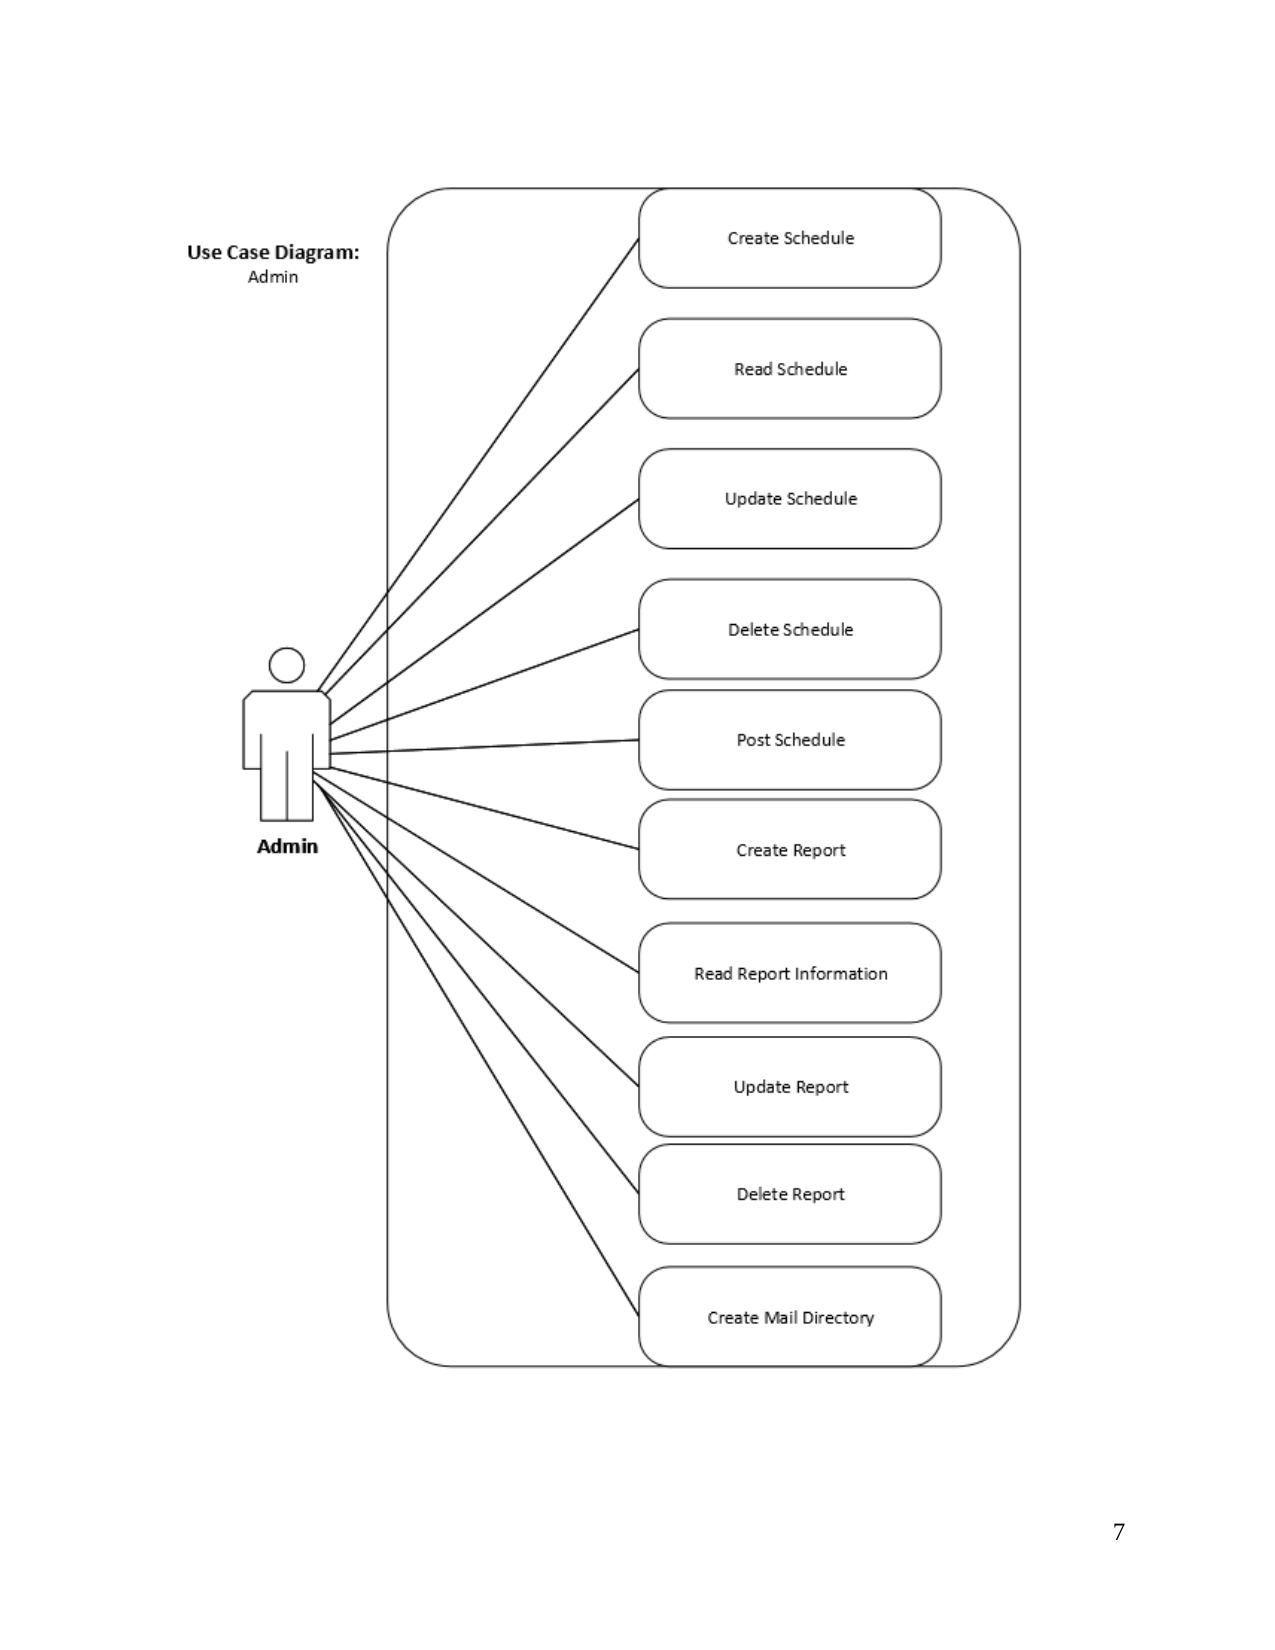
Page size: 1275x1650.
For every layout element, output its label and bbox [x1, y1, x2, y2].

picture [150, 150, 1050, 1379]
